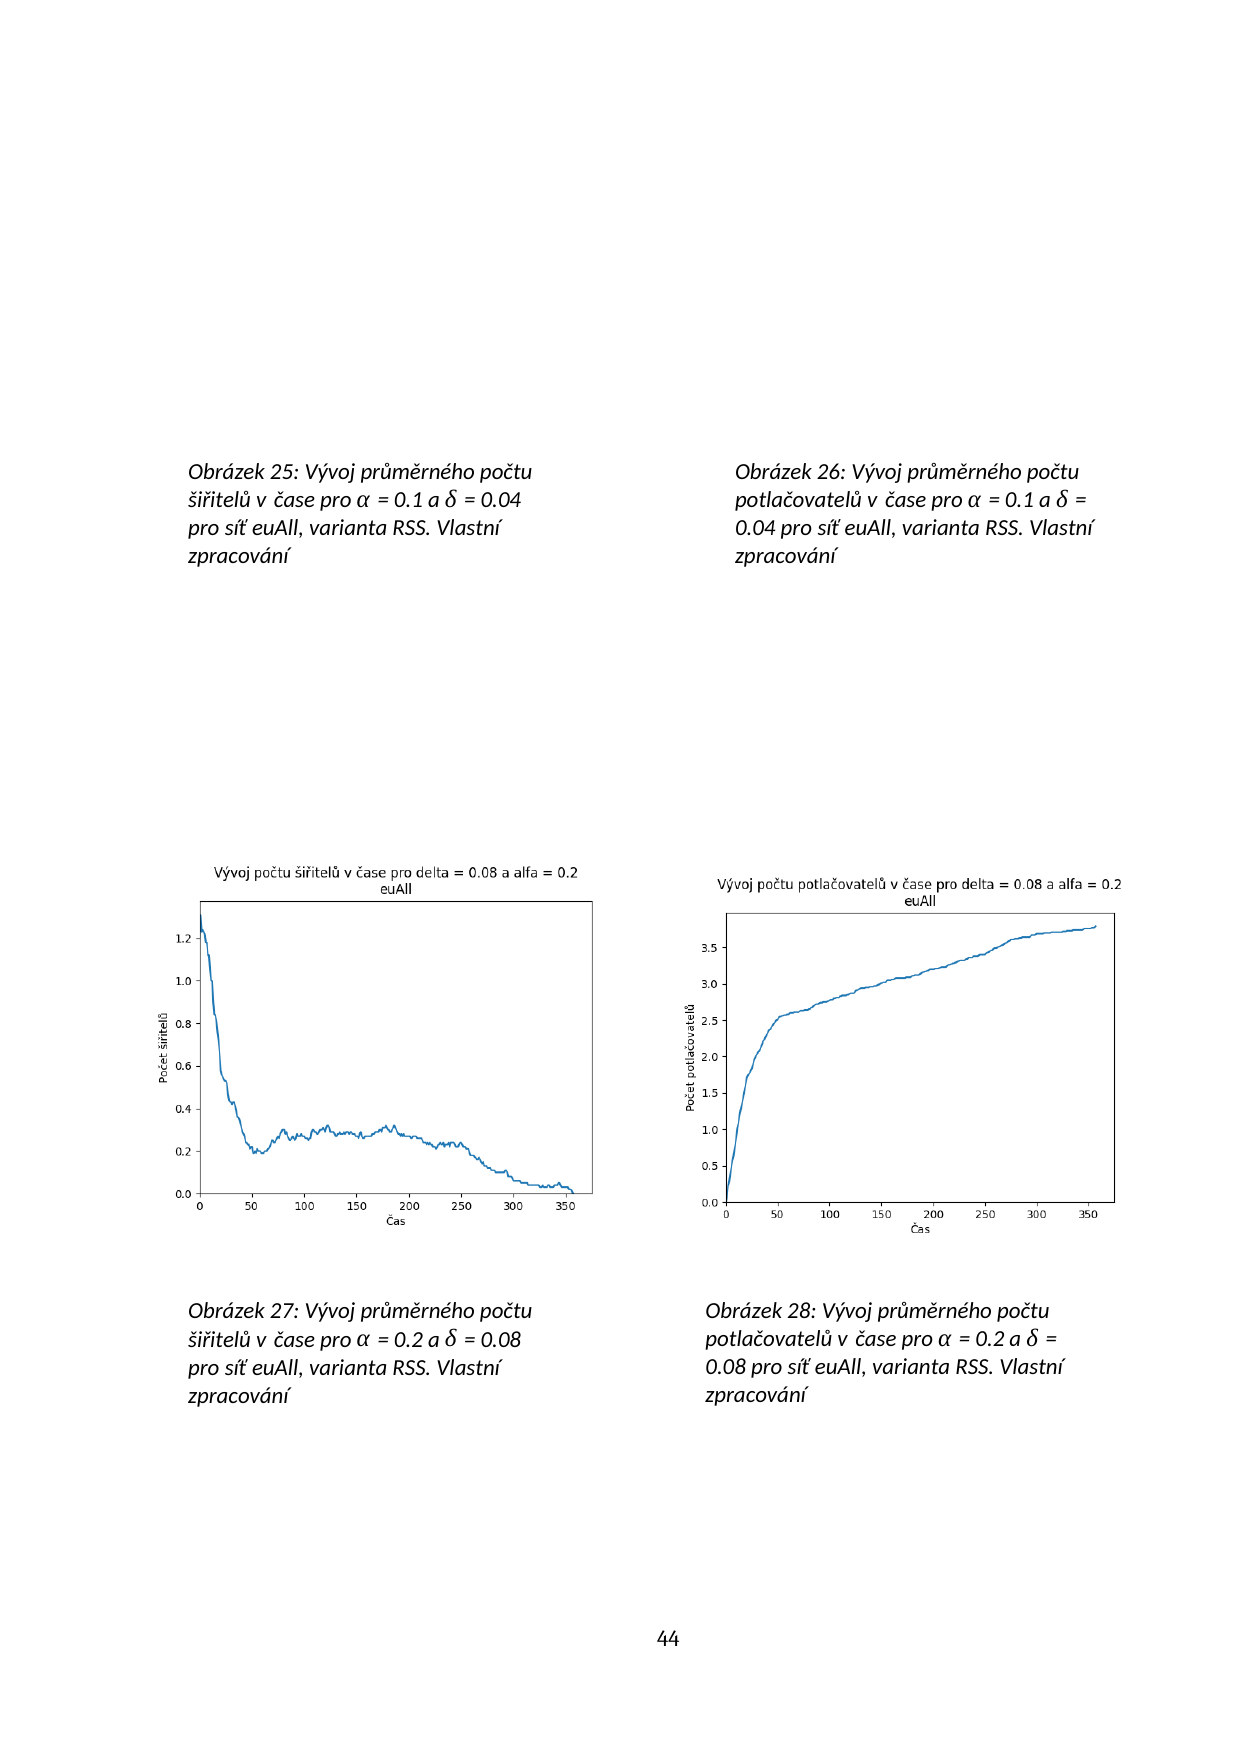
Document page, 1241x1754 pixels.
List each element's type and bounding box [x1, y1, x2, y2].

picture [663, 867, 1164, 1243]
picture [136, 856, 642, 1235]
